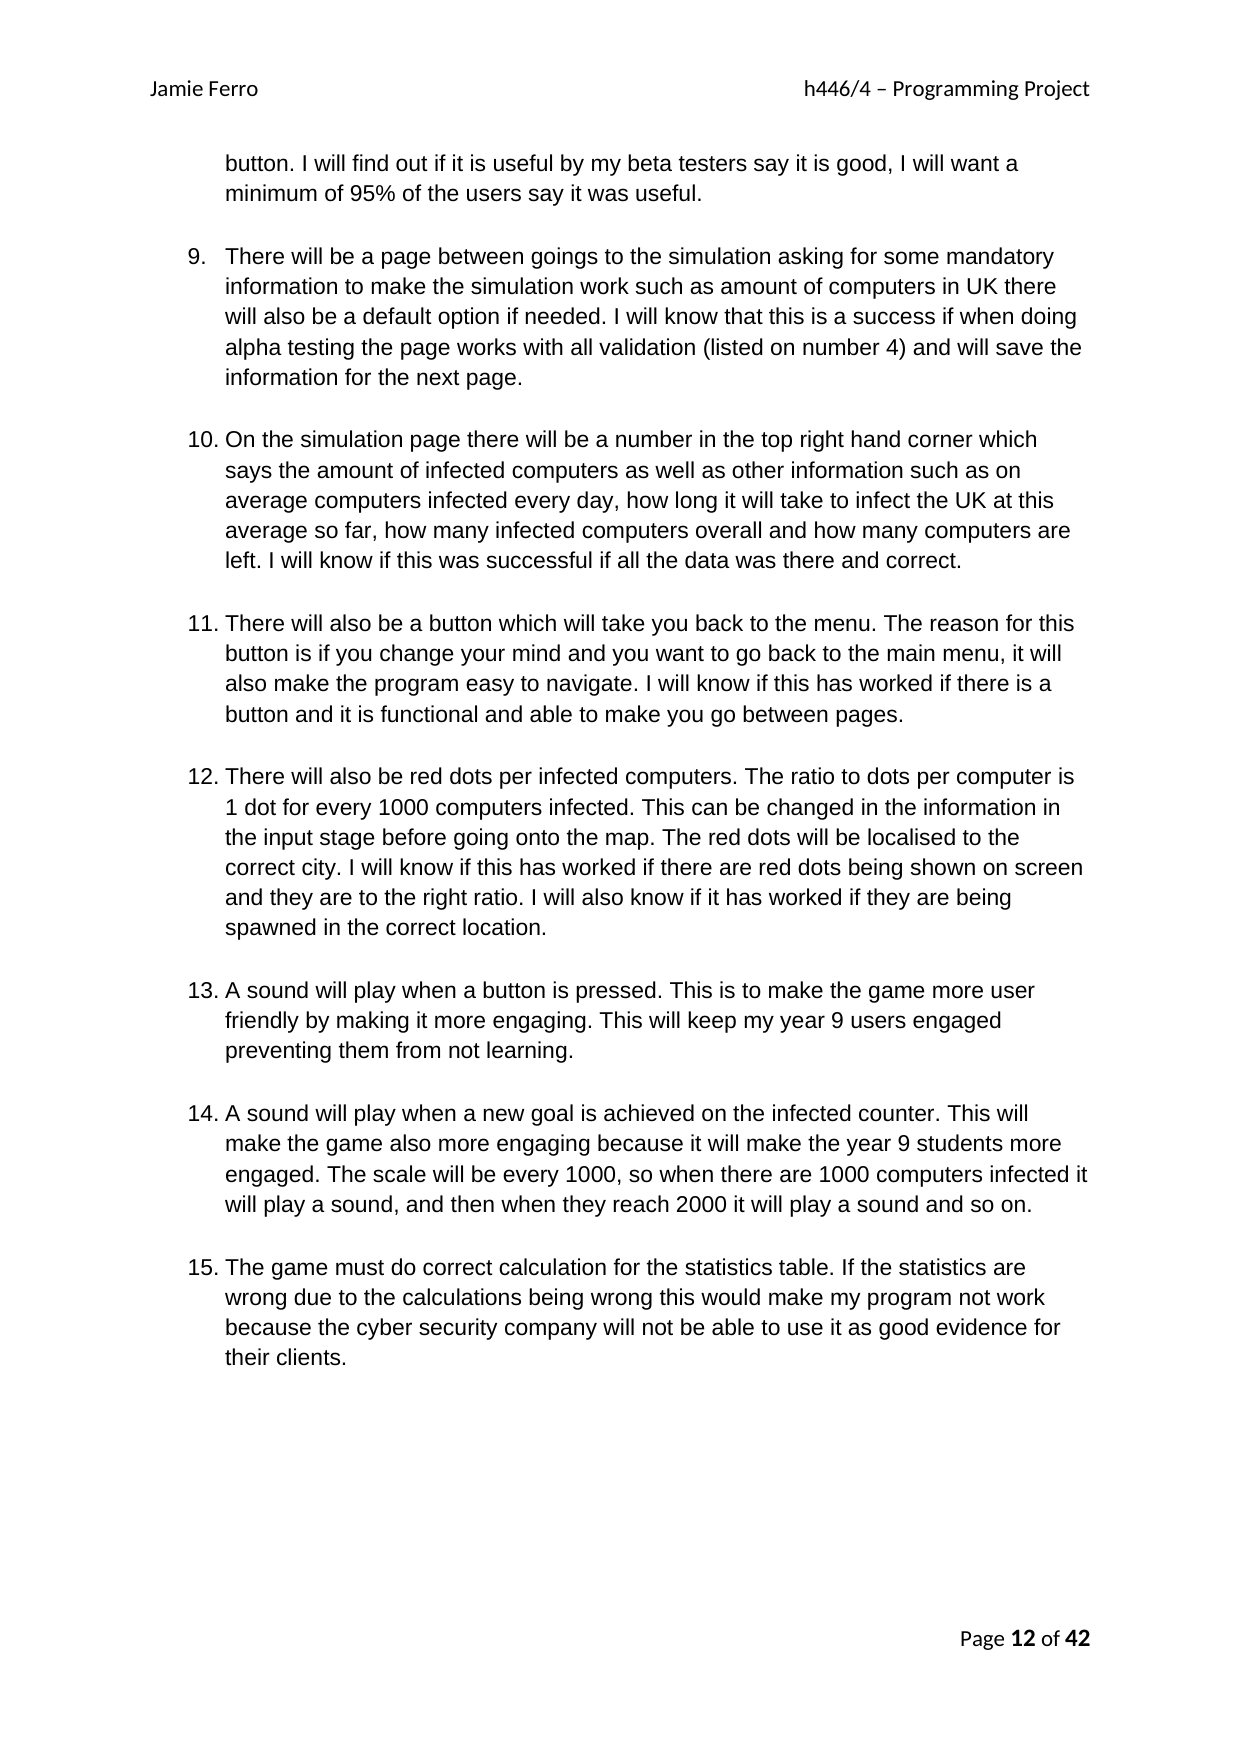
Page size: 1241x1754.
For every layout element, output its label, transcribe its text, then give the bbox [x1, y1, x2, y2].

list A sound will play when a button is pressed. This is to make the game more user friendly by making it more engaging. This will keep my year 9 users engaged preventing them from not learning. [187, 977, 1090, 1096]
list There will be a page between goings to the simulation asking for some mandatory information to make the simulation work such as amount of computers in UK there will also be a default option if needed. I will know that this is a success if when doing alpha testing the page works with all validation (listed on number 4) and will save the information for the next page. [187, 243, 1090, 422]
list A sound will play when a new goal is achieved on the infected counter. This will make the game also more engaging because it will make the year 9 students more engaged. The scale will be every 1000, so when there are 1000 computers infected it will play a sound, and then when they reach 2000 it will play a sound and so on. [187, 1100, 1090, 1249]
list On the simulation page there will be a number in the top right hand corner which says the amount of infected computers as well as other information such as on average computers infected every day, how long it will take to infect the UK at this average so far, how many infected computers overall and how many computers are left. I will know if this was successful if all the data was there and correct. [187, 426, 1090, 606]
list There will also be red dots per infected computers. The ratio to dots per computer is 1 dot for every 1000 computers infected. This can be changed in the information in the input stage before going onto the map. The red dots will be localised to the correct city. I will know if this has worked if there are red dots being shown on screen and they are to the right ratio. I will also know if it has worked if they are being spawned in the correct location. [187, 763, 1090, 973]
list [187, 150, 1090, 239]
list There will also be a button which will take you back to the menu. The reason for this button is if you change your mind and you want to go back to the main menu, it will also make the program easy to navigate. I will know if this has worked if there is a button and it is functional and able to make you go between pages. [187, 610, 1090, 759]
list The game must do correct calculation for the statistics table. If the statistics are wrong due to the calculations being wrong this would make my program not work because the cyber security company will not be able to use it as good evidence for their clients. [187, 1253, 1090, 1371]
